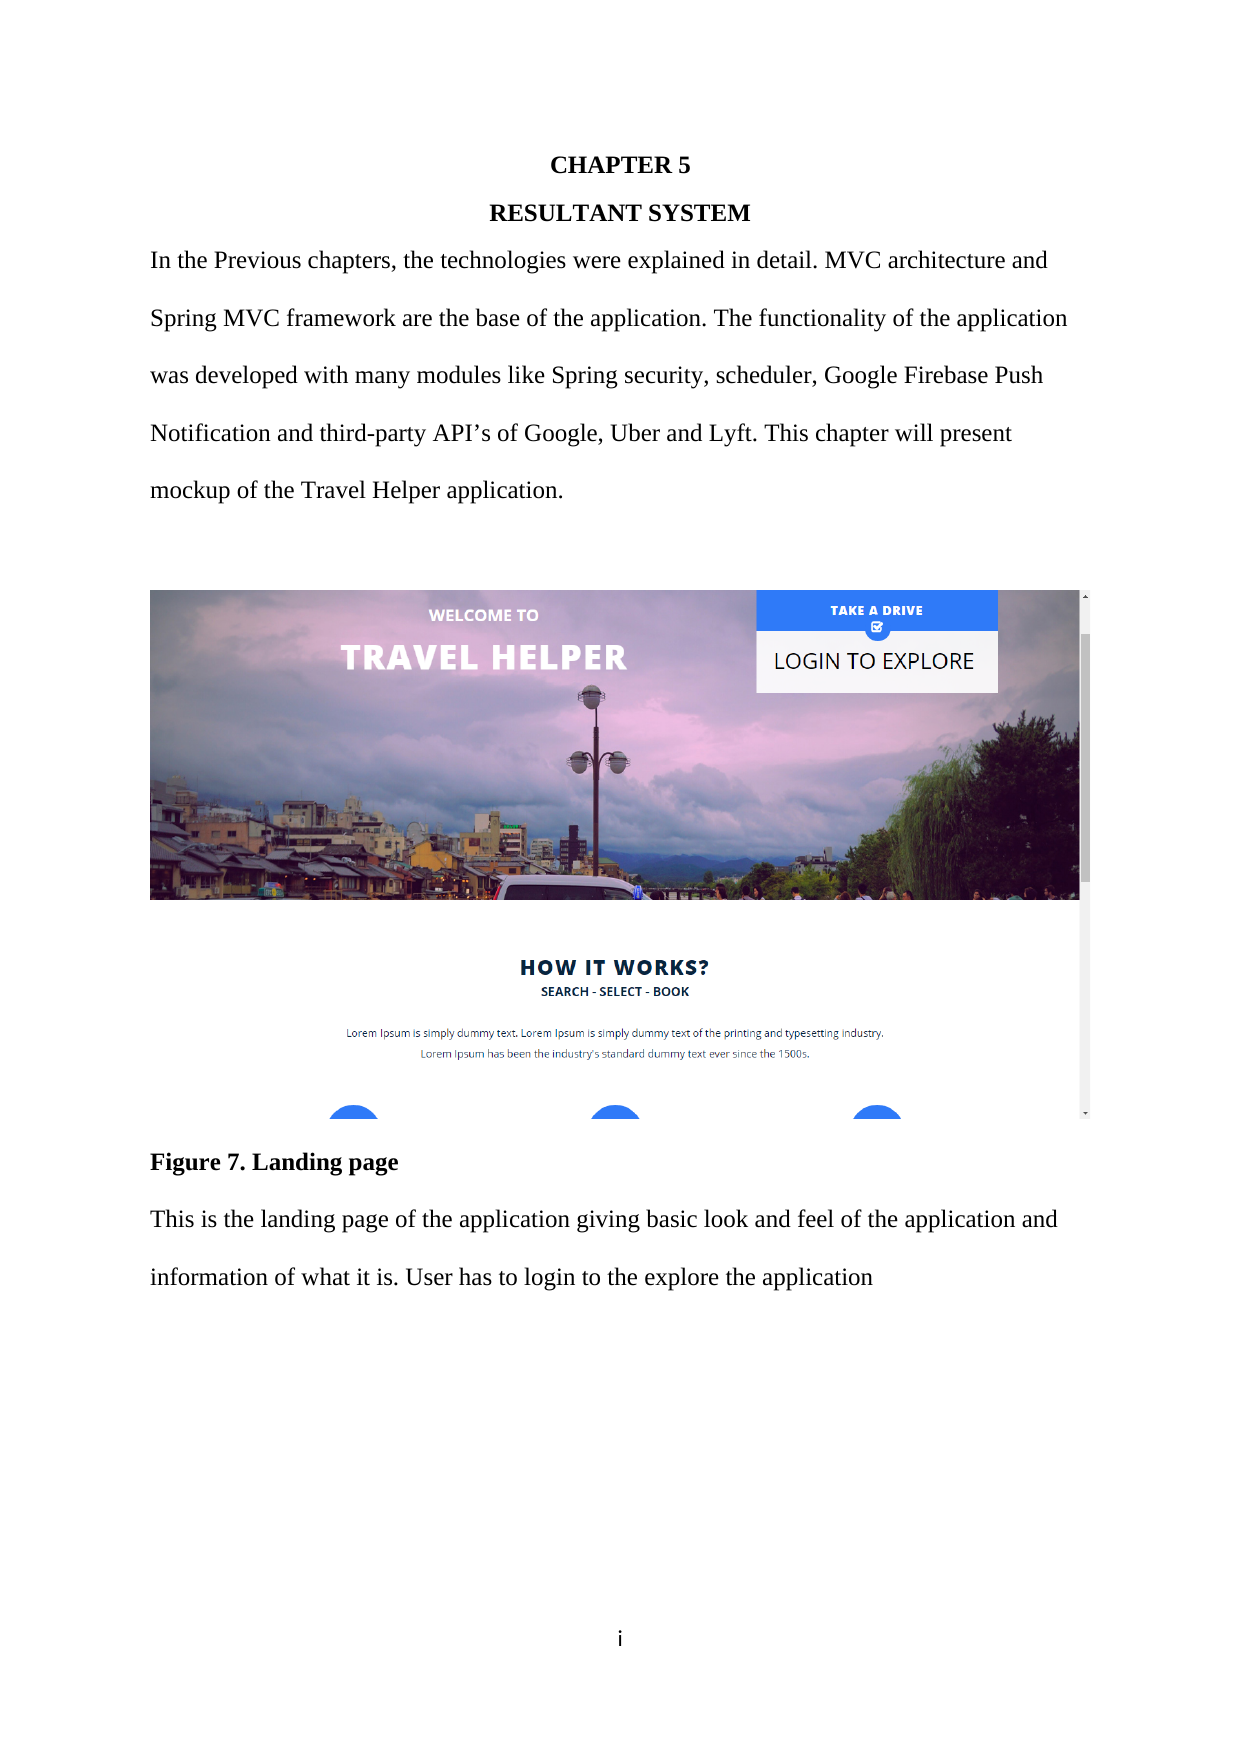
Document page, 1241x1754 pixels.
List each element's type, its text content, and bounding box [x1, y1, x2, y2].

text CHAPTER 5 [150, 150, 1090, 179]
text Figure 7. Landing page [150, 1147, 1090, 1176]
text In the Previous chapters, the technologies were explained in detail. MVC architecture and Spring MVC framework are the base of the application. The functionality of the application was developed with many modules like Spring security, scheduler, Google Firebase Push Notification and third-party API’s of Google, Uber and Lyft. This chapter will present mockup of the Travel Helper application. [150, 245, 1090, 504]
text This is the landing page of the application giving basic look and feel of the application and information of what it is. User has to login to the explore the application [150, 1204, 1090, 1291]
picture [150, 590, 1091, 1119]
text RESULTANT SYSTEM [150, 198, 1090, 226]
